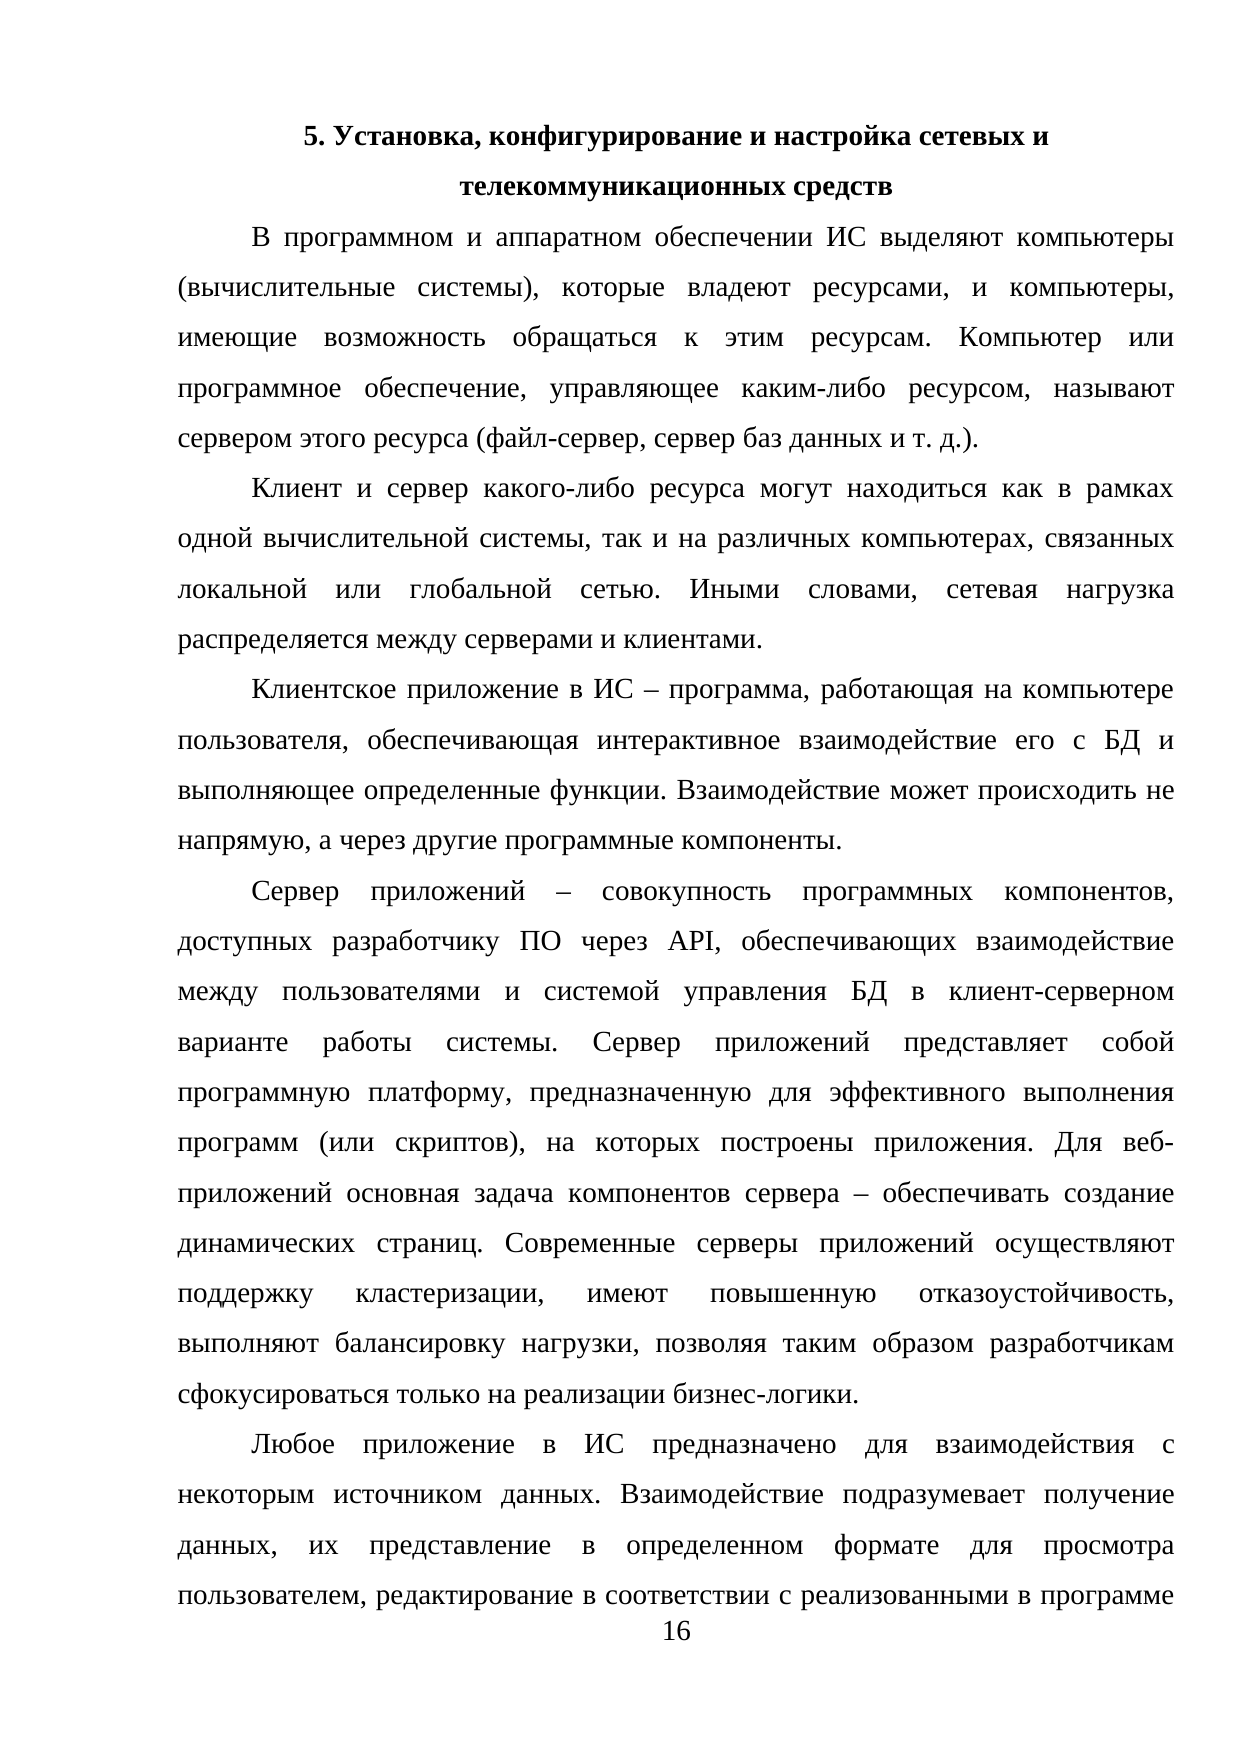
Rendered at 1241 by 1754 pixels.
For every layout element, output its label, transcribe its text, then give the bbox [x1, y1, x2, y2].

text Клиент и сервер какого-либо ресурса могут находиться как в рамках одной вычислительной системы, так и на различных компьютерах, связанных локальной или глобальной сетью. Иными словами, сетевая нагрузка распределяется между серверами и клиентами. [177, 470, 1175, 655]
text В программном и аппаратном обеспечении ИС выделяют компьютеры (вычислительные системы), которые владеют ресурсами, и компьютеры, имеющие возможность обращаться к этим ресурсам. Компьютер или программное обеспечение, управляющее каким-либо ресурсом, называют сервером этого ресурса (файл-сервер, сервер баз данных и т. д.). [177, 219, 1175, 453]
text Сервер приложений – совокупность программных компонентов, доступных разработчику ПО через API, обеспечивающих взаимодействие между пользователями и системой управления БД в клиент-серверном варианте работы системы. Сервер приложений представляет собой программную платформу, предназначенную для эффективного выполнения программ (или скриптов), на которых построены приложения. Для веб-приложений основная задача компонентов сервера – обеспечивать создание динамических страниц. Современные серверы приложений осуществляют поддержку кластеризации, имеют повышенную отказоустойчивость, выполняют балансировку нагрузки, позволяя таким образом разработчикам сфокусироваться только на реализации бизнес-логики. [177, 873, 1175, 1409]
text Клиентское приложение в ИС – программа, работающая на компьютере пользователя, обеспечивающая интерактивное взаимодействие его с БД и выполняющее определенные функции. Взаимодействие может происходить не напрямую, а через другие программные компоненты. [177, 672, 1175, 856]
subtitle 5. Установка, конфигурирование и настройка сетевых и телекоммуникационных средств [177, 118, 1175, 202]
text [177, 1426, 1175, 1611]
